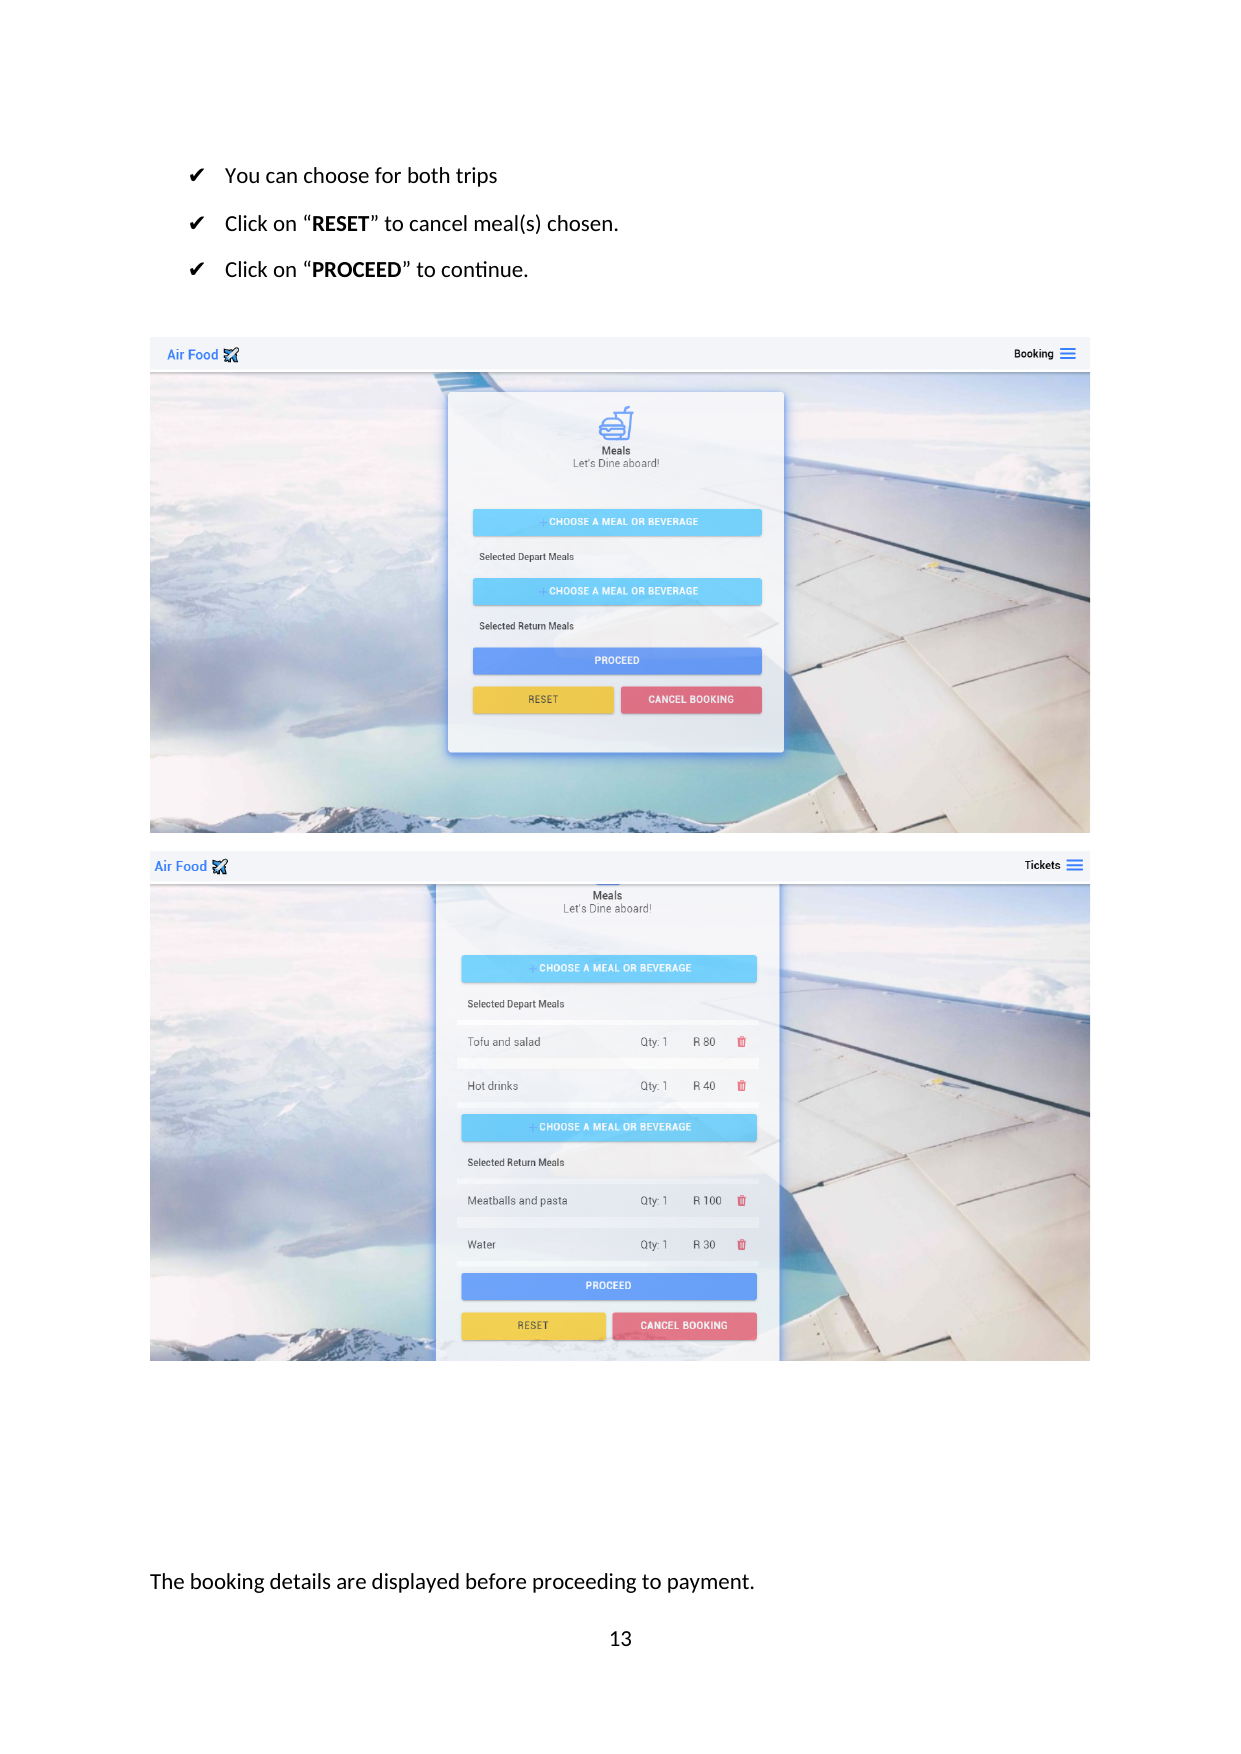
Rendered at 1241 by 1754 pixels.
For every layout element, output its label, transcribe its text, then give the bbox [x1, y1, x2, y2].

list Click on “PROCEED” to continue. [187, 244, 1090, 291]
picture [150, 337, 1091, 833]
list You can choose for both trips [187, 150, 1090, 197]
text The booking details are displayed before proceeding to payment. [150, 1567, 1090, 1595]
picture [150, 851, 1091, 1361]
list Click on “RESET” to cancel meal(s) chosen. [187, 197, 1090, 244]
